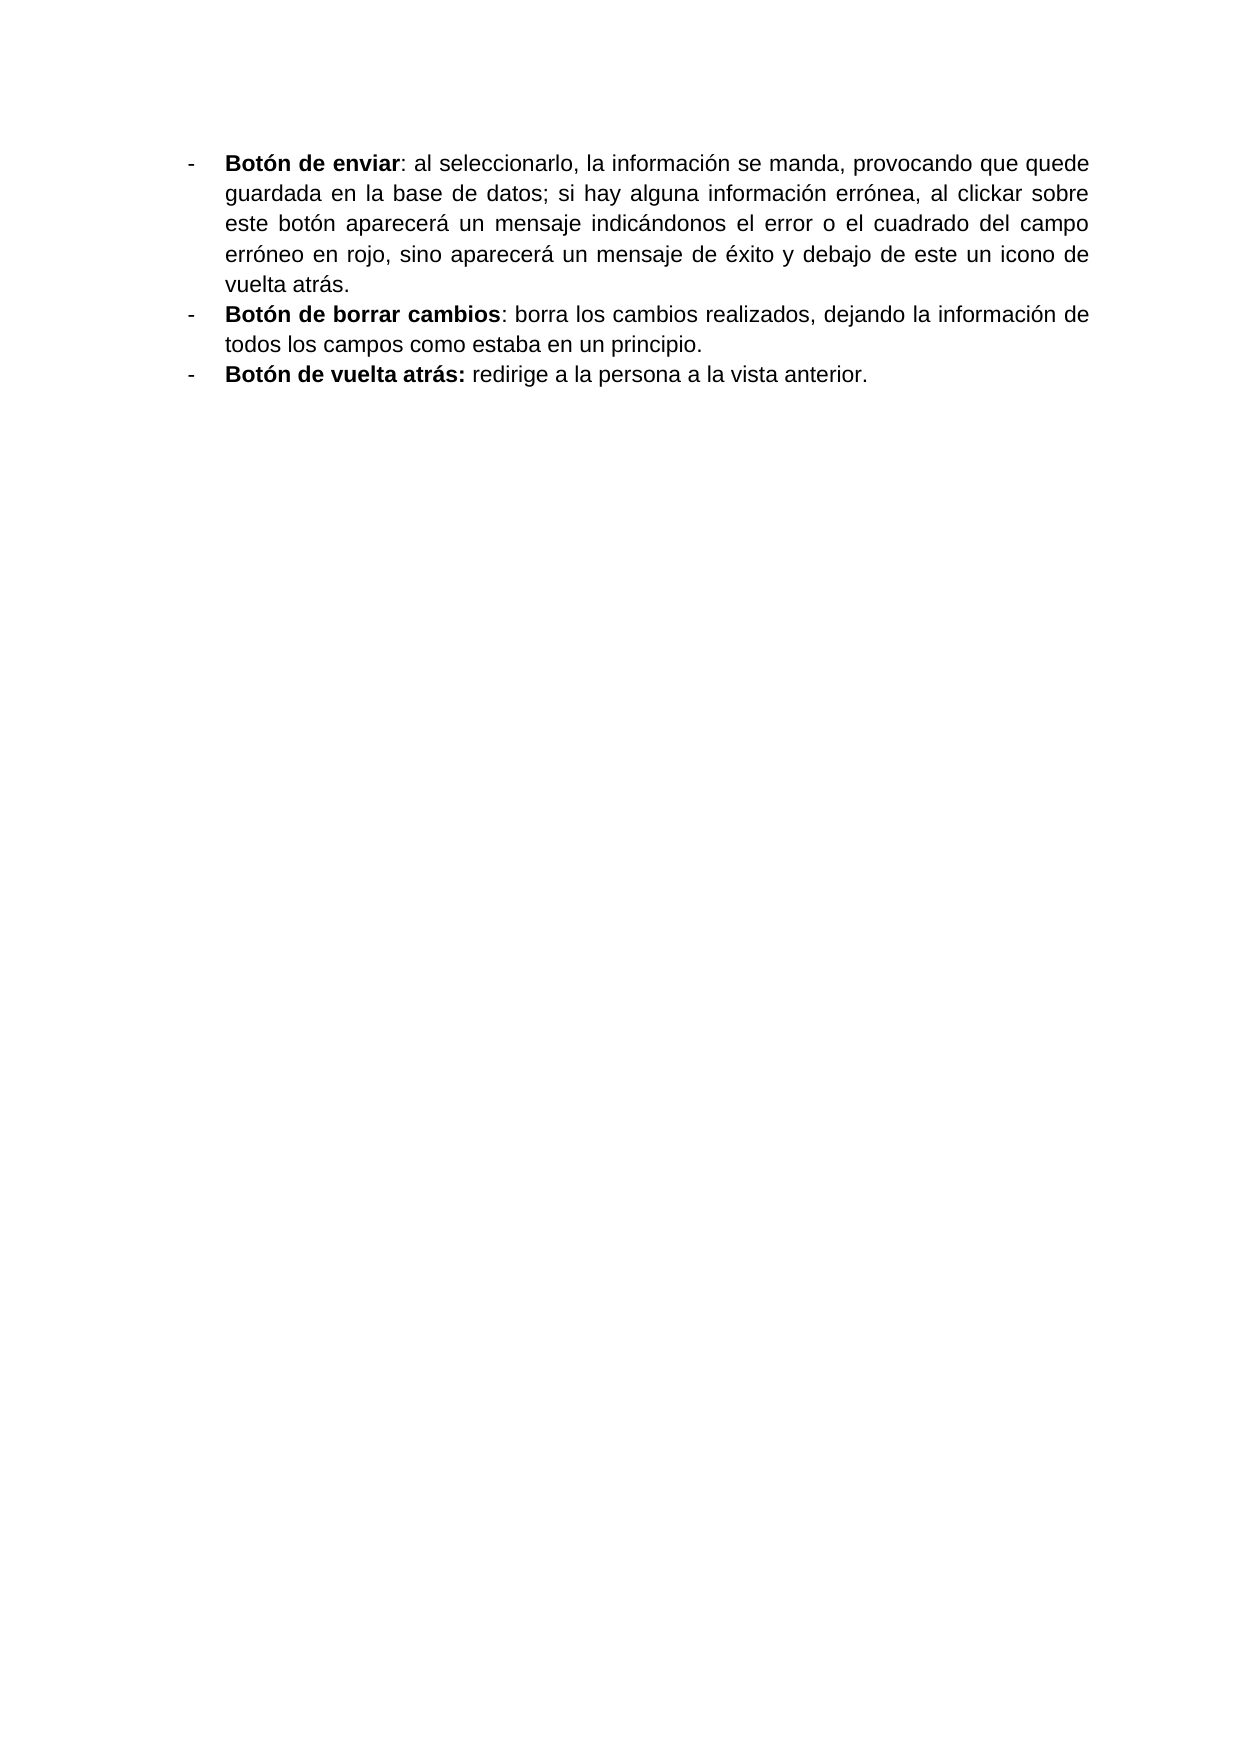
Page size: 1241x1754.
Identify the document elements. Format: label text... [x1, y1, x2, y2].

list Botón de vuelta atrás: redirige a la persona a la vista anterior. [187, 361, 1090, 388]
list Botón de enviar: al seleccionarlo, la información se manda, provocando que quede guardada en la base de datos; si hay alguna información errónea, al clickar sobre este botón aparecerá un mensaje indicándonos el error o el cuadrado del campo erróneo en rojo, sino aparecerá un mensaje de éxito y debajo de este un icono de vuelta atrás. [187, 150, 1090, 297]
list Botón de borrar cambios: borra los cambios realizados, dejando la información de todos los campos como estaba en un principio. [187, 301, 1090, 358]
